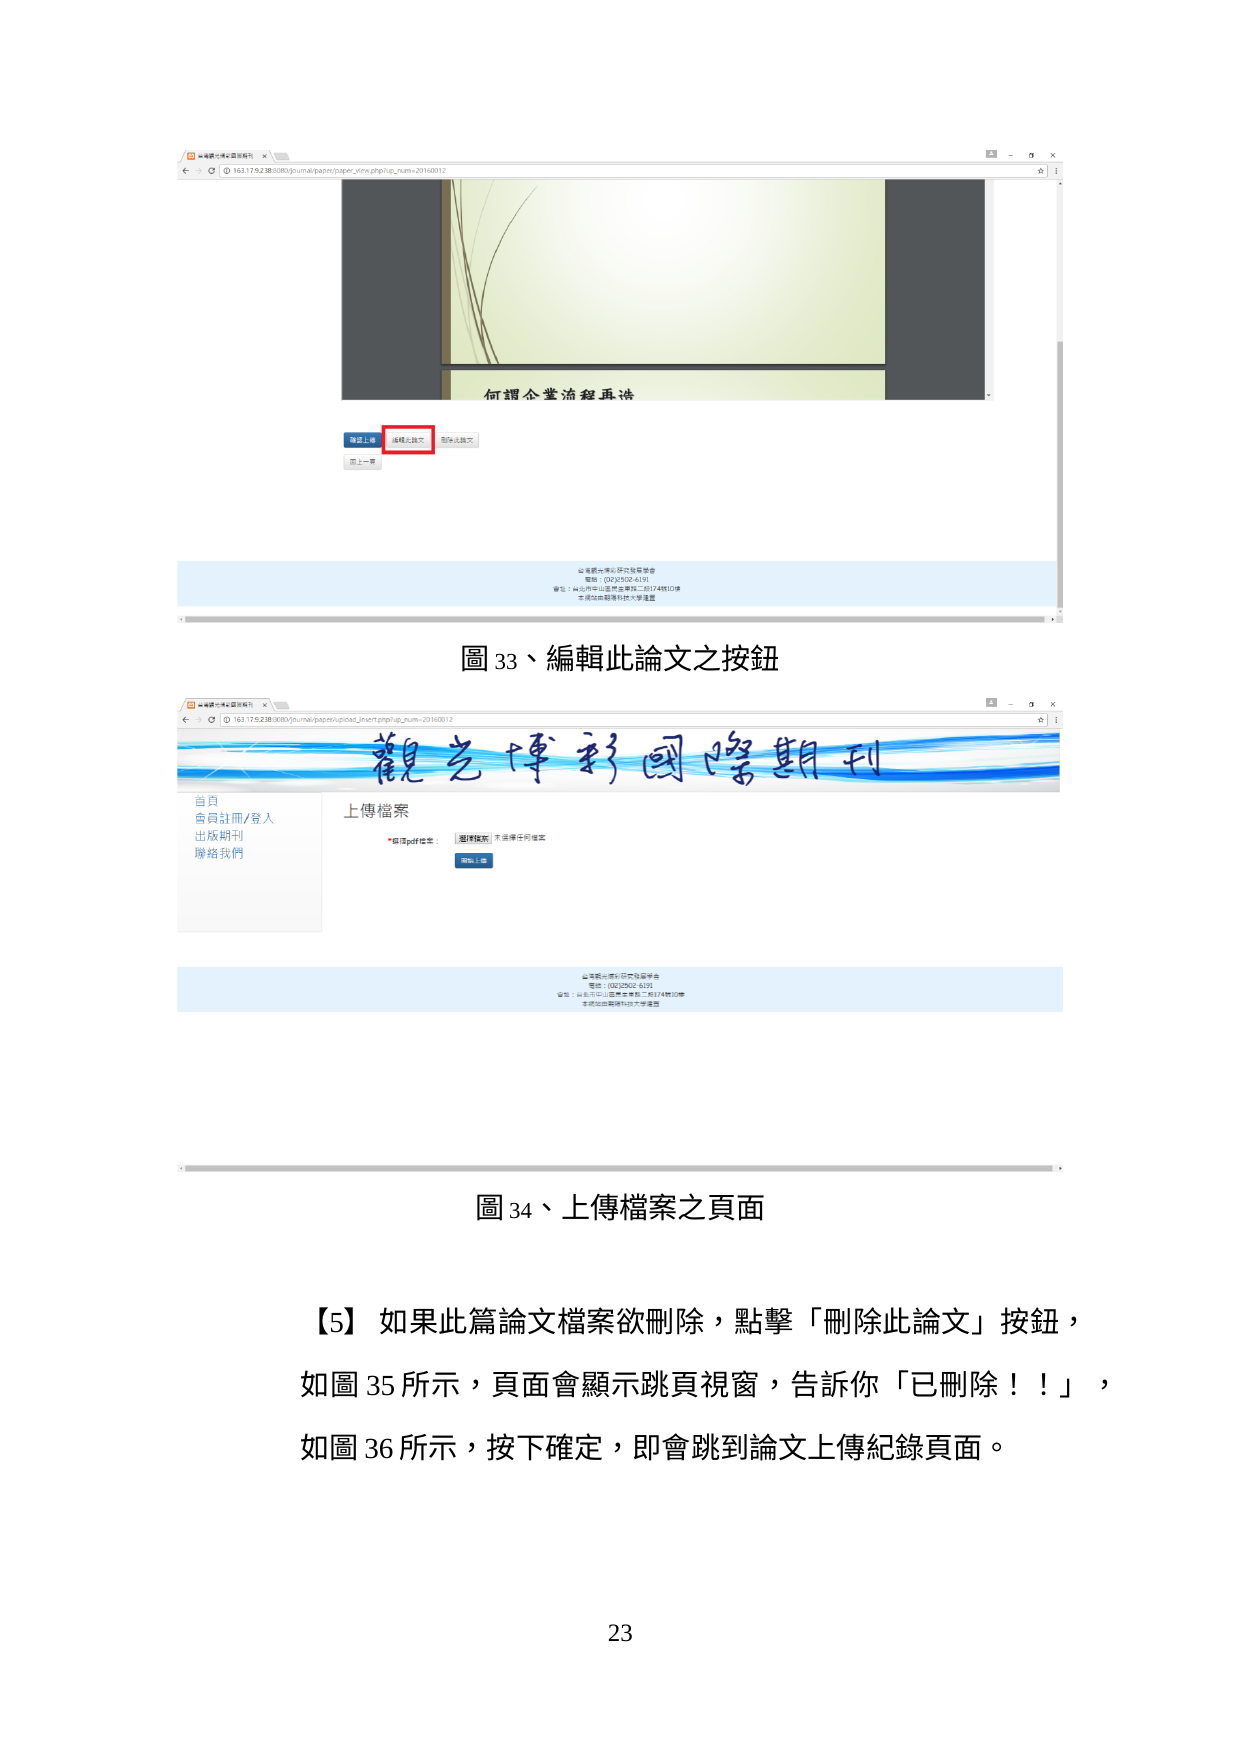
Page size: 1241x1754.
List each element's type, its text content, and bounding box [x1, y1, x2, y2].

picture [177, 150, 1063, 623]
text 圖34、上傳檔案之頁面 [150, 1184, 1090, 1227]
list 如果此篇論文檔案欲刪除，點擊「刪除此論文」按鈕，如圖35所示，頁面會顯示跳頁視窗，告訴你「已刪除！！」，如圖36所示，按下確定，即會跳到論文上傳紀錄頁面。 [300, 1298, 1090, 1467]
picture [177, 698, 1063, 1172]
text 圖33、編輯此論文之按鈕 [150, 636, 1090, 678]
